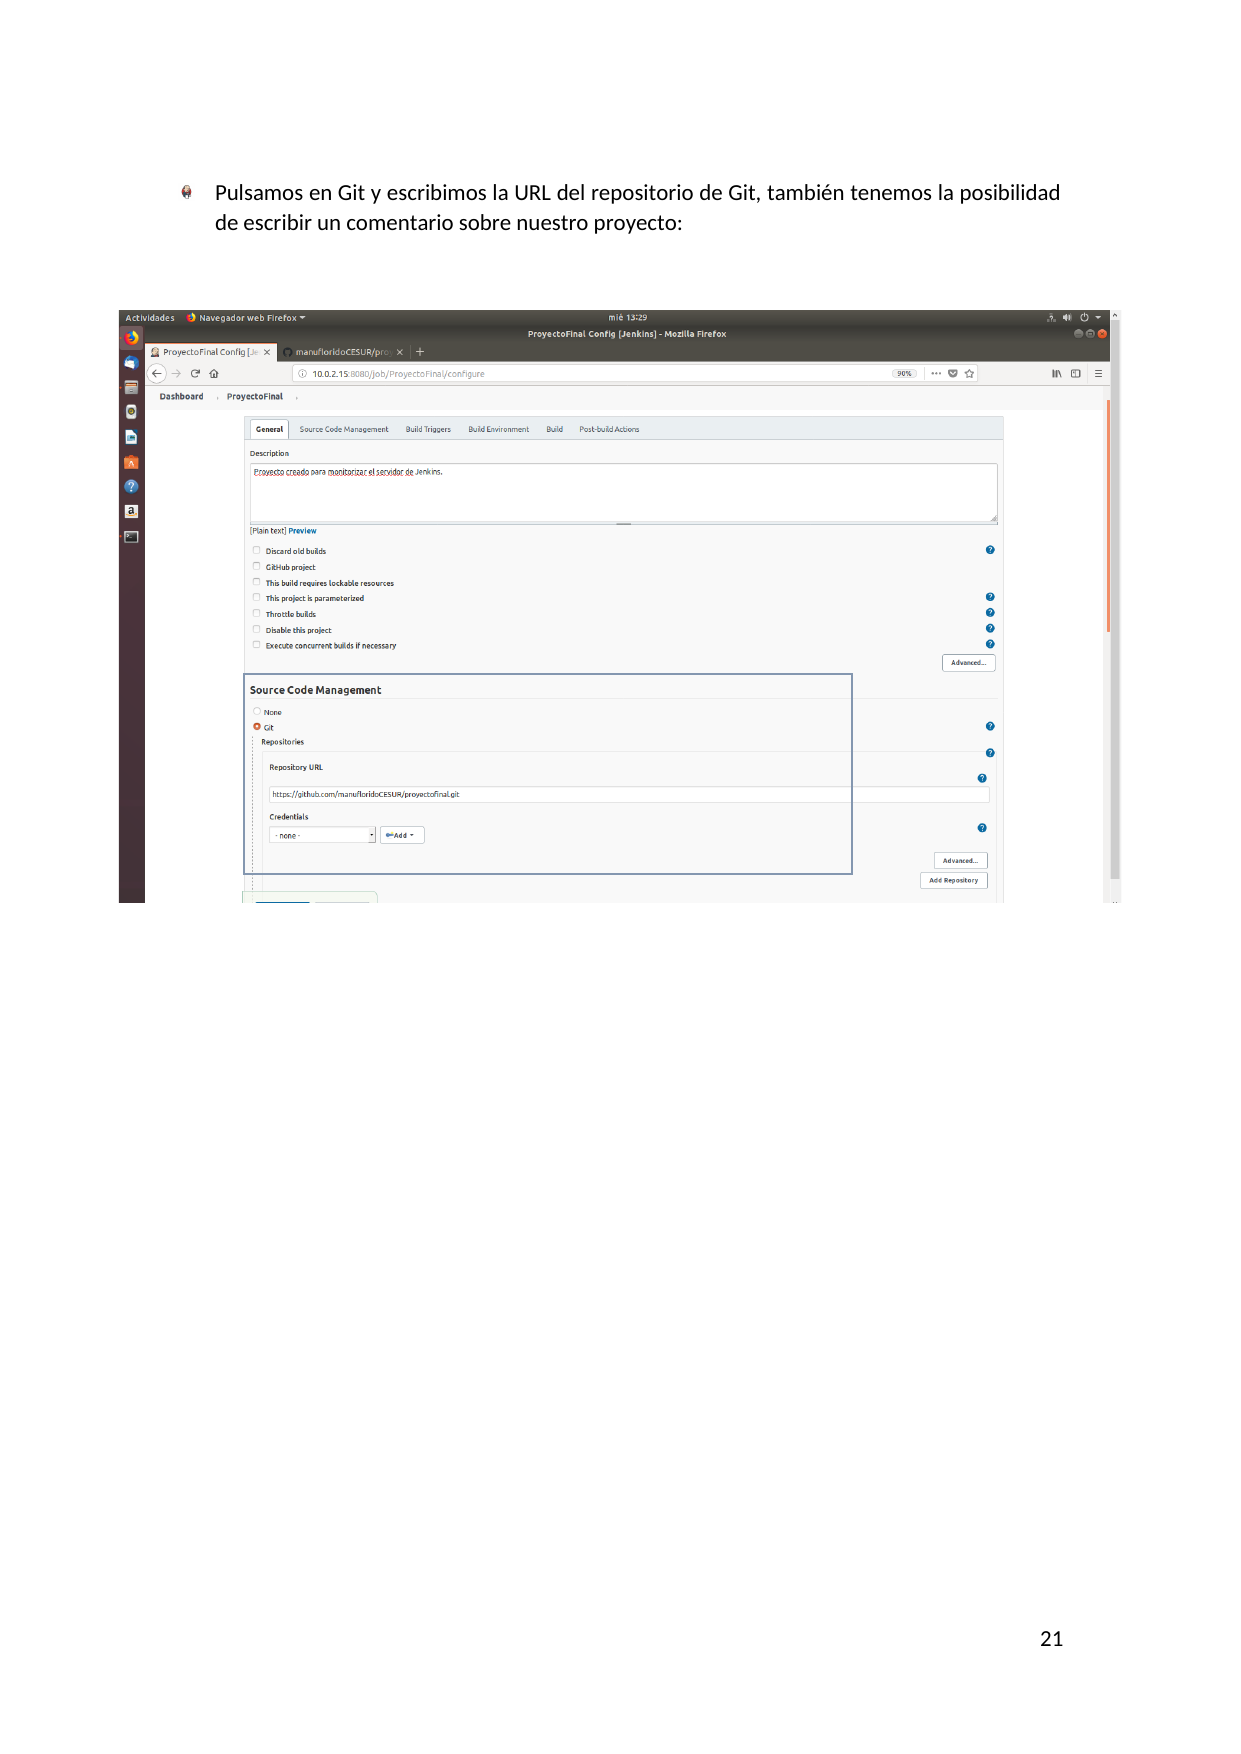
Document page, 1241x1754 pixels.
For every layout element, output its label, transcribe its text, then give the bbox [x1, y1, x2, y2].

picture [178, 183, 195, 201]
picture [118, 310, 1122, 903]
list Pulsamos en Git y escribimos la URL del repositorio de Git, también tenemos la posibilidad de escribir un comentario sobre nuestro proyecto: [177, 178, 1063, 236]
